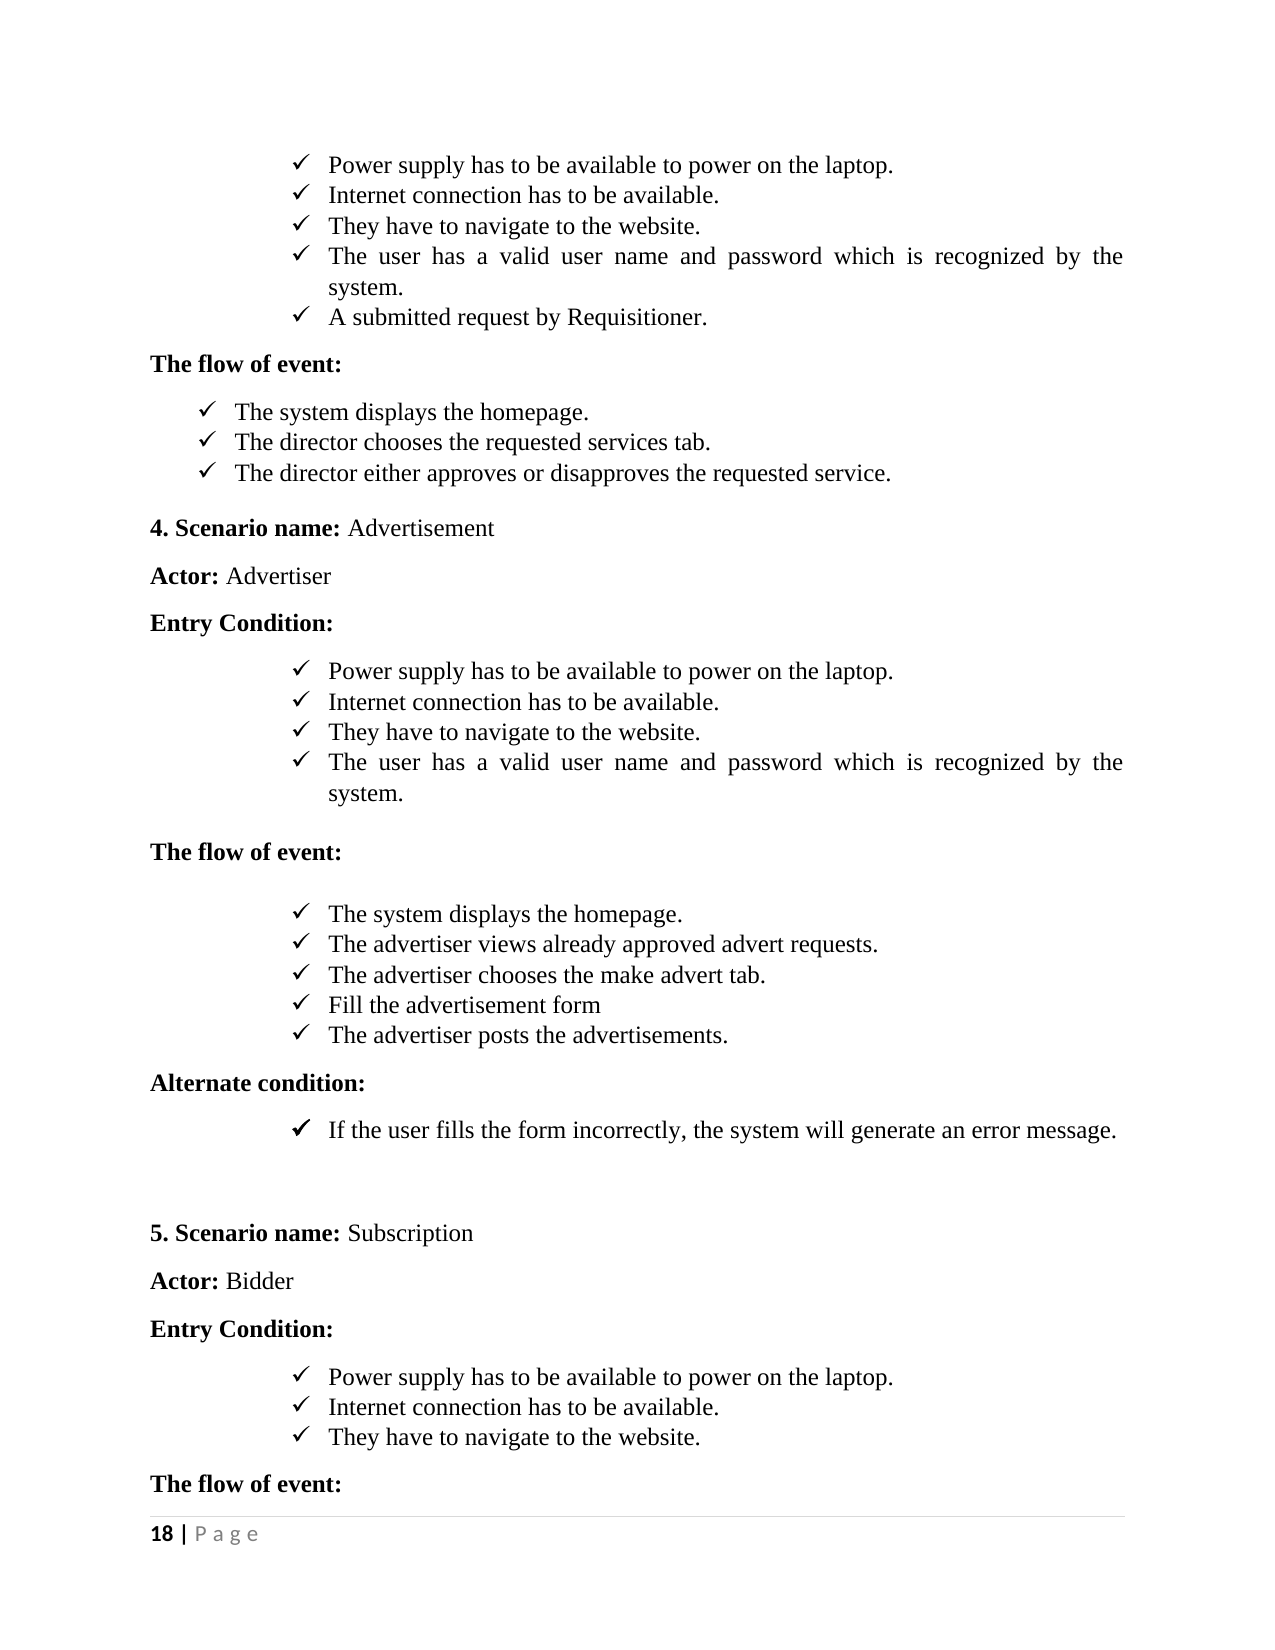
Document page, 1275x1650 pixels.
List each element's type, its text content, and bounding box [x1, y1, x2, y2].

list Power supply has to be available to power on the laptop. [291, 1362, 1125, 1390]
list Internet connection has to be available. [291, 1392, 1125, 1421]
list If the user fills the form incorrectly, the system will generate an error message. [291, 1115, 1125, 1144]
text Alternate condition: [150, 1068, 1125, 1096]
list The user has a valid user name and password which is recognized by the system. [291, 241, 1125, 300]
list They have to navigate to the website. [291, 717, 1125, 746]
list Internet connection has to be available. [291, 180, 1125, 209]
text 5. Scenario name: Subscription [150, 1218, 1125, 1247]
list Internet connection has to be available. [291, 687, 1125, 715]
text The flow of event: [150, 349, 1125, 378]
list They have to navigate to the website. [291, 211, 1125, 239]
text Actor: Bidder [150, 1266, 1125, 1295]
list The system displays the homepage. [197, 397, 1125, 426]
list Power supply has to be available to power on the laptop. [291, 656, 1125, 685]
list The system displays the homepage. [291, 899, 1125, 928]
list Fill the advertisement form [291, 990, 1125, 1019]
list The advertiser posts the advertisements. [291, 1021, 1125, 1049]
list Power supply has to be available to power on the laptop. [291, 150, 1125, 179]
list The user has a valid user name and password which is recognized by the system. [291, 747, 1125, 807]
list They have to navigate to the website. [291, 1422, 1125, 1451]
text Entry Condition: [150, 608, 1125, 637]
text Entry Condition: [150, 1314, 1125, 1343]
text 4. Scenario name: Advertisement [150, 513, 1125, 542]
list The advertiser views already approved advert requests. [291, 929, 1125, 958]
text The flow of event: [150, 837, 1125, 866]
list A submitted request by Requisitioner. [291, 302, 1125, 331]
text The flow of event: [150, 1469, 1125, 1498]
list The director chooses the requested services tab. [197, 427, 1125, 456]
list The director either approves or disapproves the requested service. [197, 458, 1125, 486]
text Actor: Advertiser [150, 561, 1125, 589]
list The advertiser chooses the make advert tab. [291, 960, 1125, 988]
